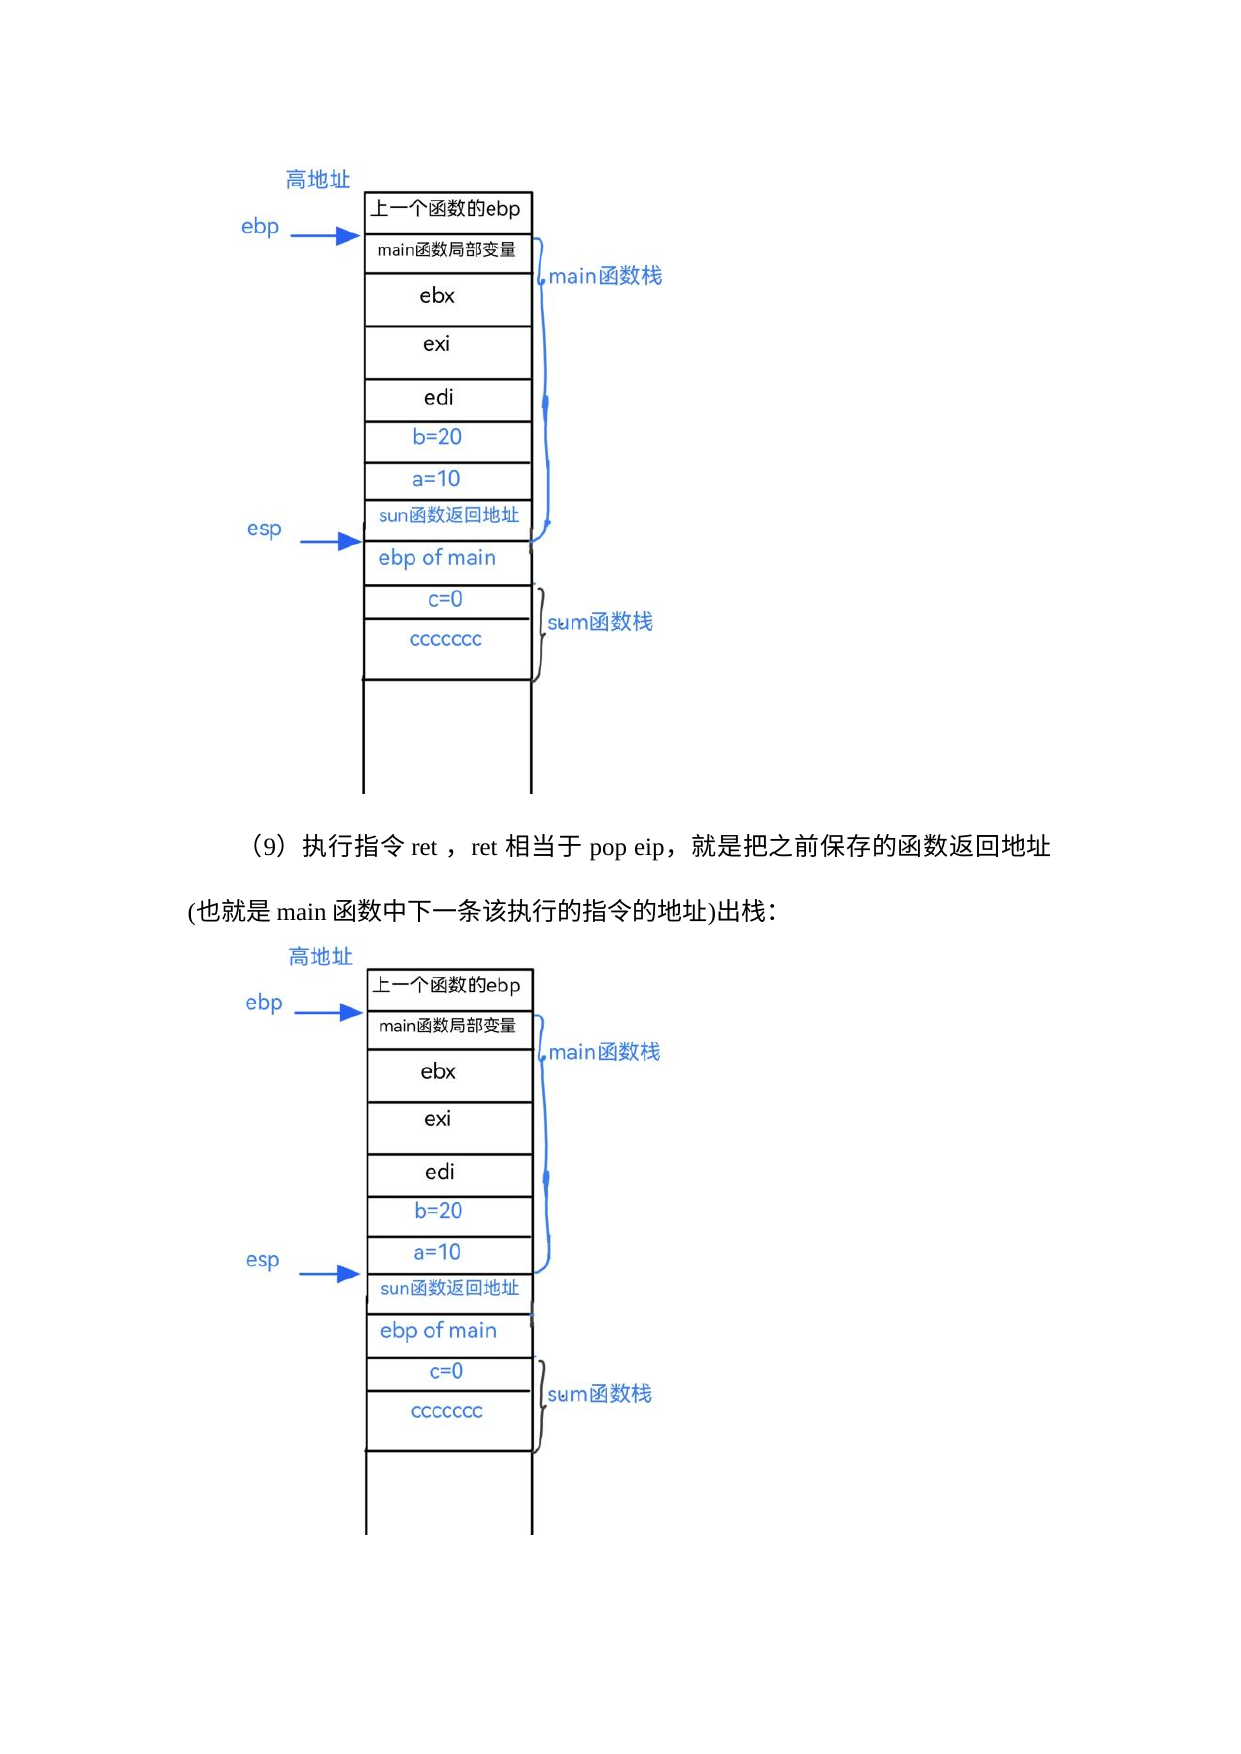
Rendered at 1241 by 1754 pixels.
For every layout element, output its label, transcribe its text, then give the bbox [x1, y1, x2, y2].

picture [231, 162, 675, 794]
picture [237, 942, 673, 1535]
text （9）执行指令ret ，ret 相当于 pop eip，就是把之前保存的函数返回地址(也就是 main 函数中下一条该执行的指令的地址)出栈： [187, 812, 1053, 942]
